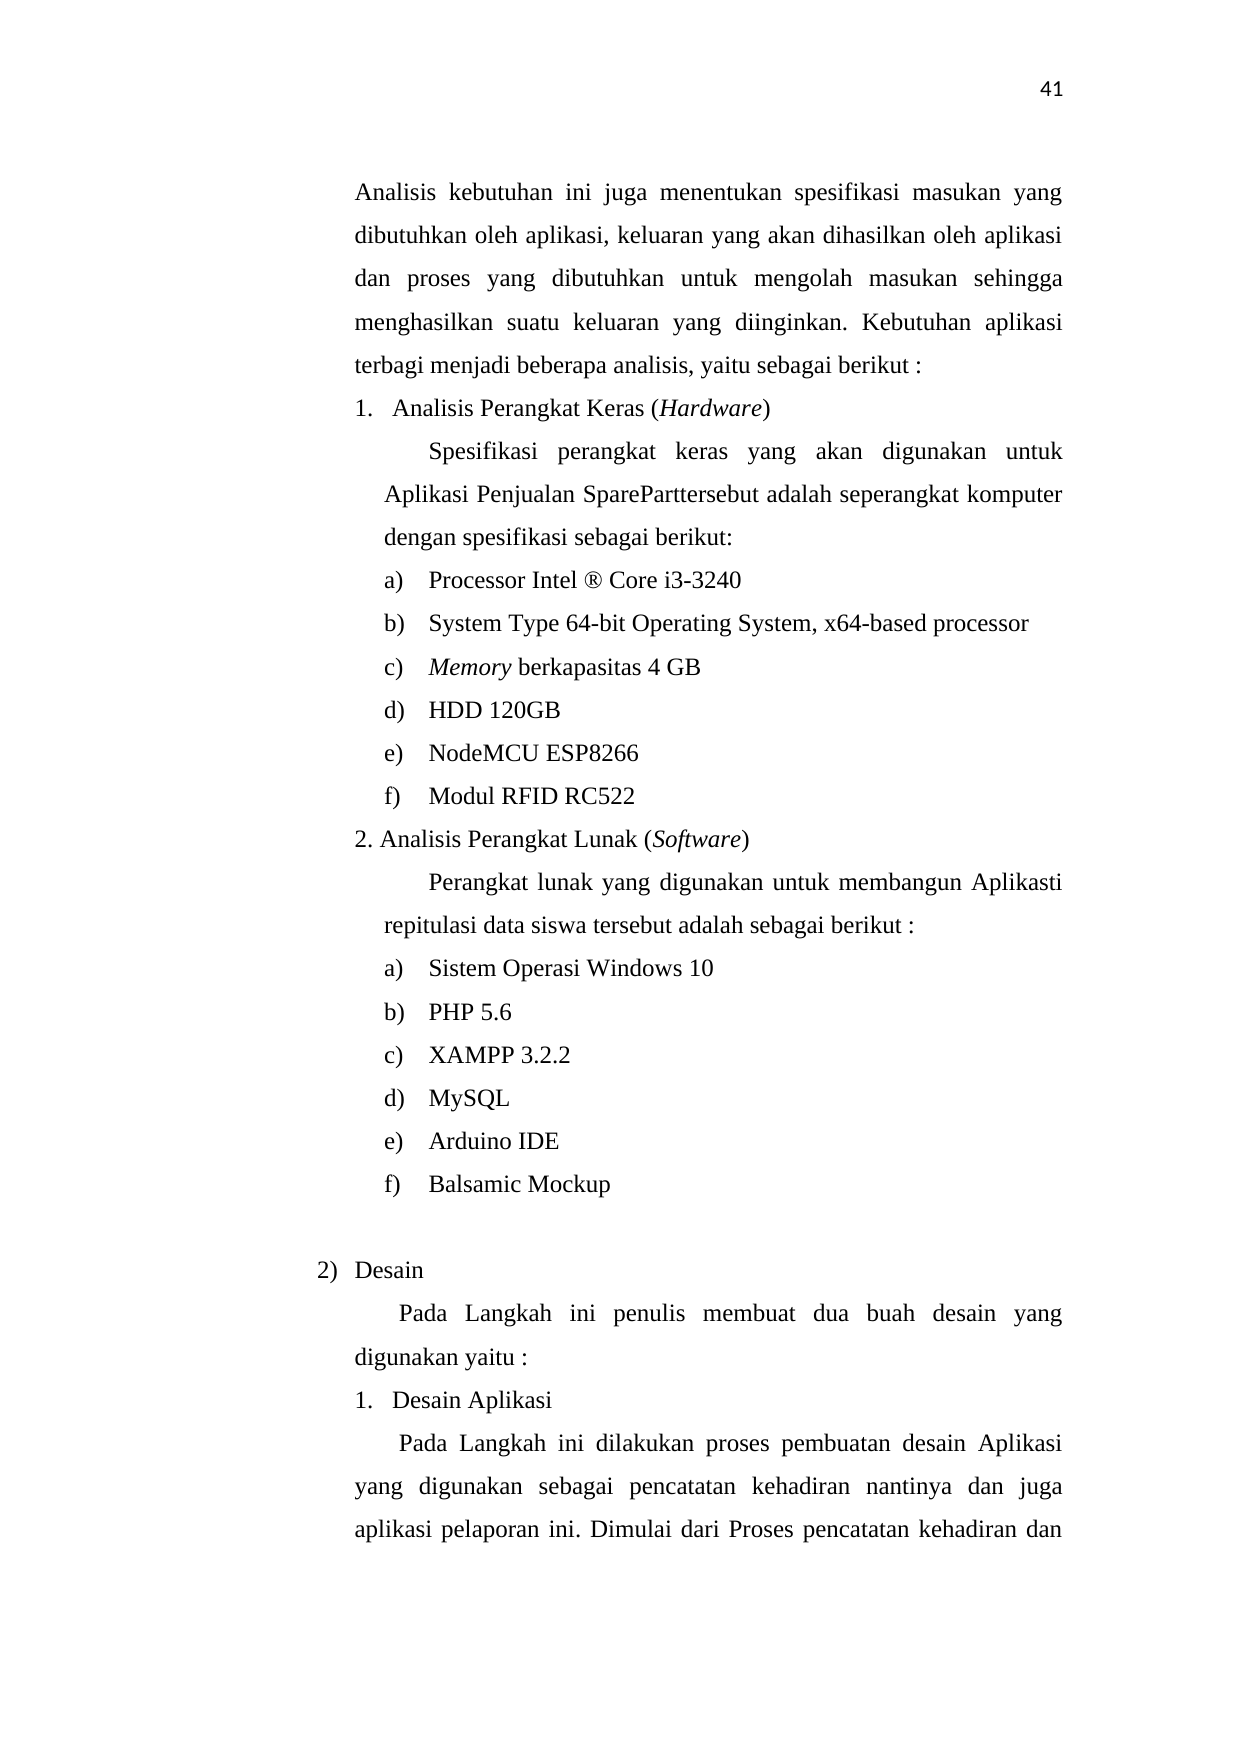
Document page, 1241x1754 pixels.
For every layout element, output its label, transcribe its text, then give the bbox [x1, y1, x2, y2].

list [354, 177, 1063, 378]
list MySQL [384, 1083, 1063, 1112]
list Processor Intel ® Core i3-3240 [384, 565, 1063, 594]
list PHP 5.6 [384, 997, 1063, 1025]
list Spesifikasi perangkat keras yang akan digunakan untuk Aplikasi Penjualan SpareParttersebut adalah seperangkat komputer dengan spesifikasi sebagai berikut: [384, 436, 1063, 551]
list XAMPP 3.2.2 [384, 1040, 1063, 1068]
list Arduino IDE [384, 1126, 1063, 1155]
list NodeMCU ESP8266 [384, 738, 1063, 767]
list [354, 1428, 1063, 1543]
list Modul RFID RC522 [384, 781, 1063, 810]
list Pada Langkah ini penulis membuat dua buah desain yang digunakan yaitu : [354, 1298, 1063, 1370]
list Balsamic Mockup [384, 1169, 1063, 1198]
list Perangkat lunak yang digunakan untuk membangun Aplikasti repitulasi data siswa tersebut adalah sebagai berikut : [384, 867, 1063, 939]
list Desain [317, 1255, 1063, 1284]
list System Type 64-bit Operating System, x64-based processor [384, 608, 1063, 637]
list HDD 120GB [384, 695, 1063, 723]
list Memory berkapasitas 4 GB [384, 652, 1063, 680]
text 2. Analisis Perangkat Lunak (Software) [354, 824, 1063, 853]
list Desain Aplikasi [354, 1385, 1063, 1413]
list Analisis Perangkat Keras (Hardware) [354, 393, 1063, 422]
list Sistem Operasi Windows 10 [384, 953, 1063, 982]
